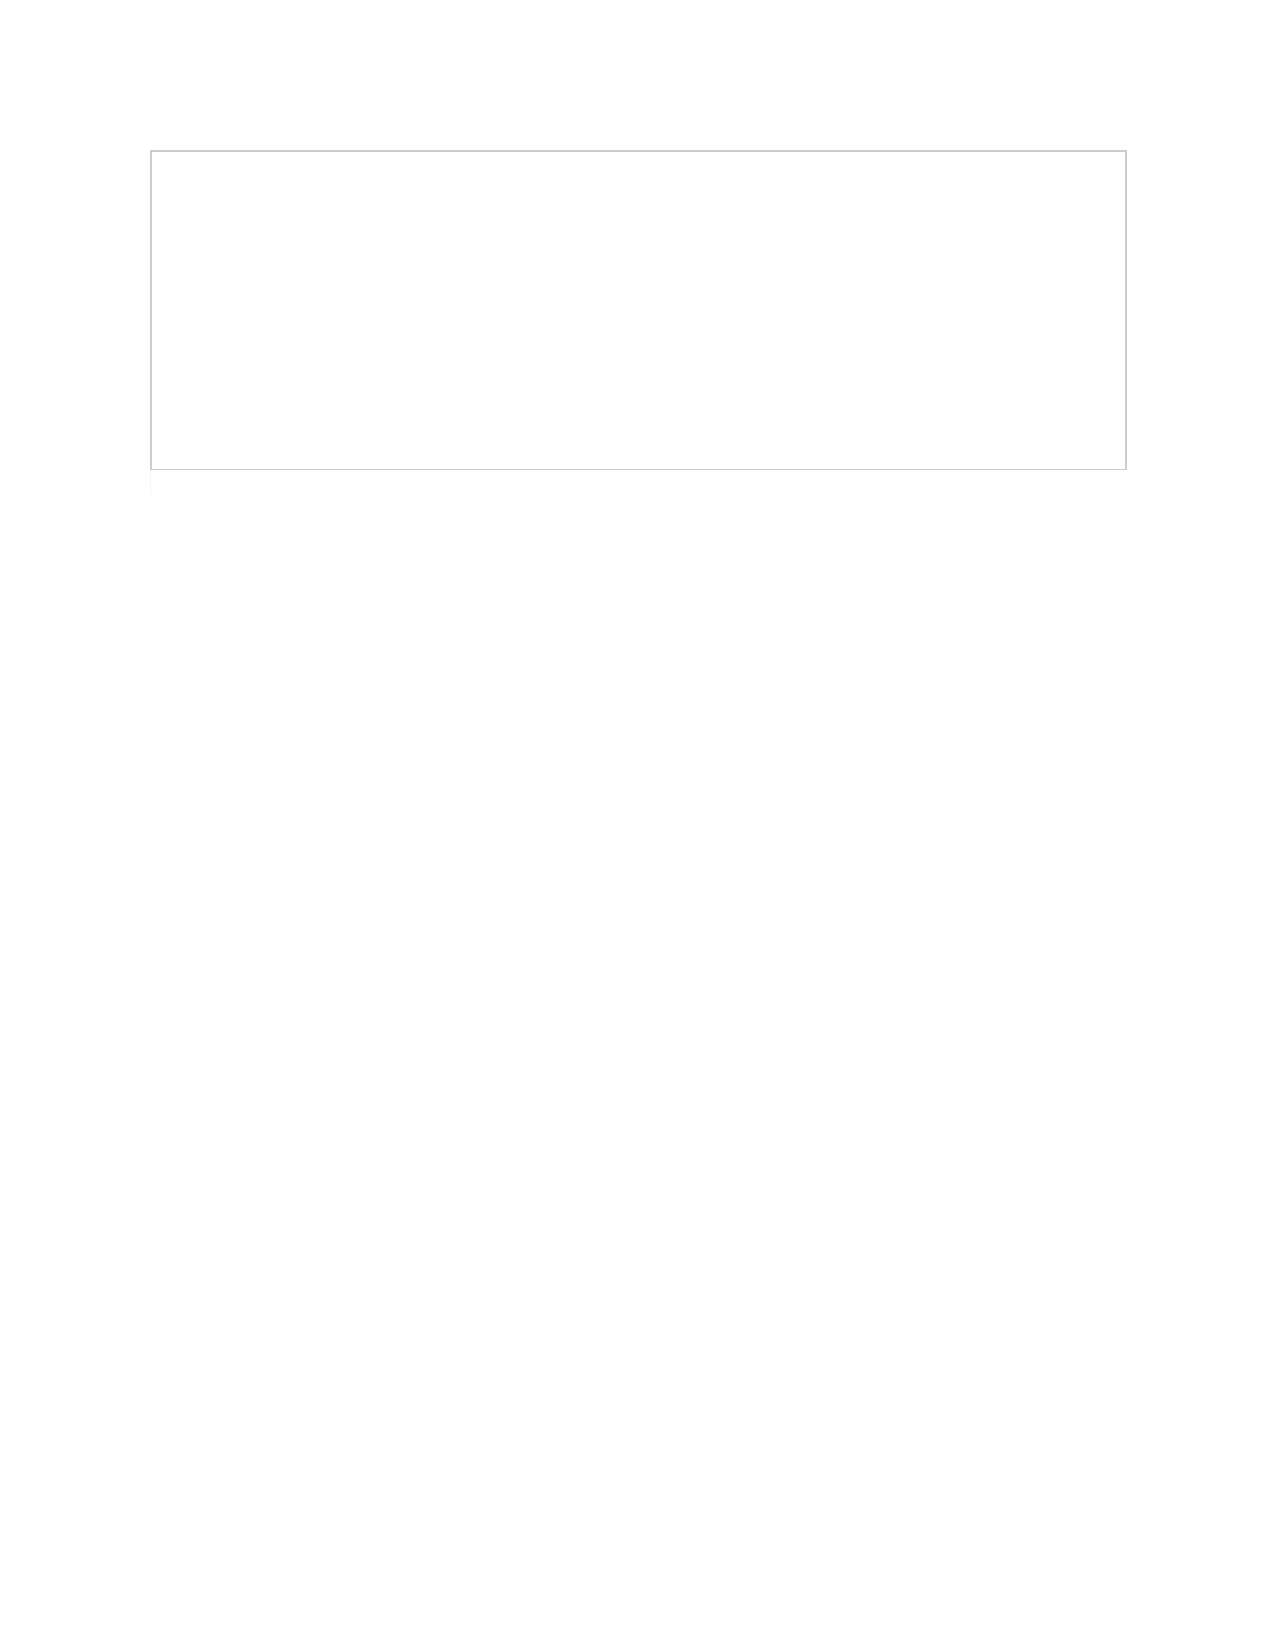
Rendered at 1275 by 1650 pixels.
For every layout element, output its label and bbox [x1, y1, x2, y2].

table_header [152, 152, 1125, 469]
